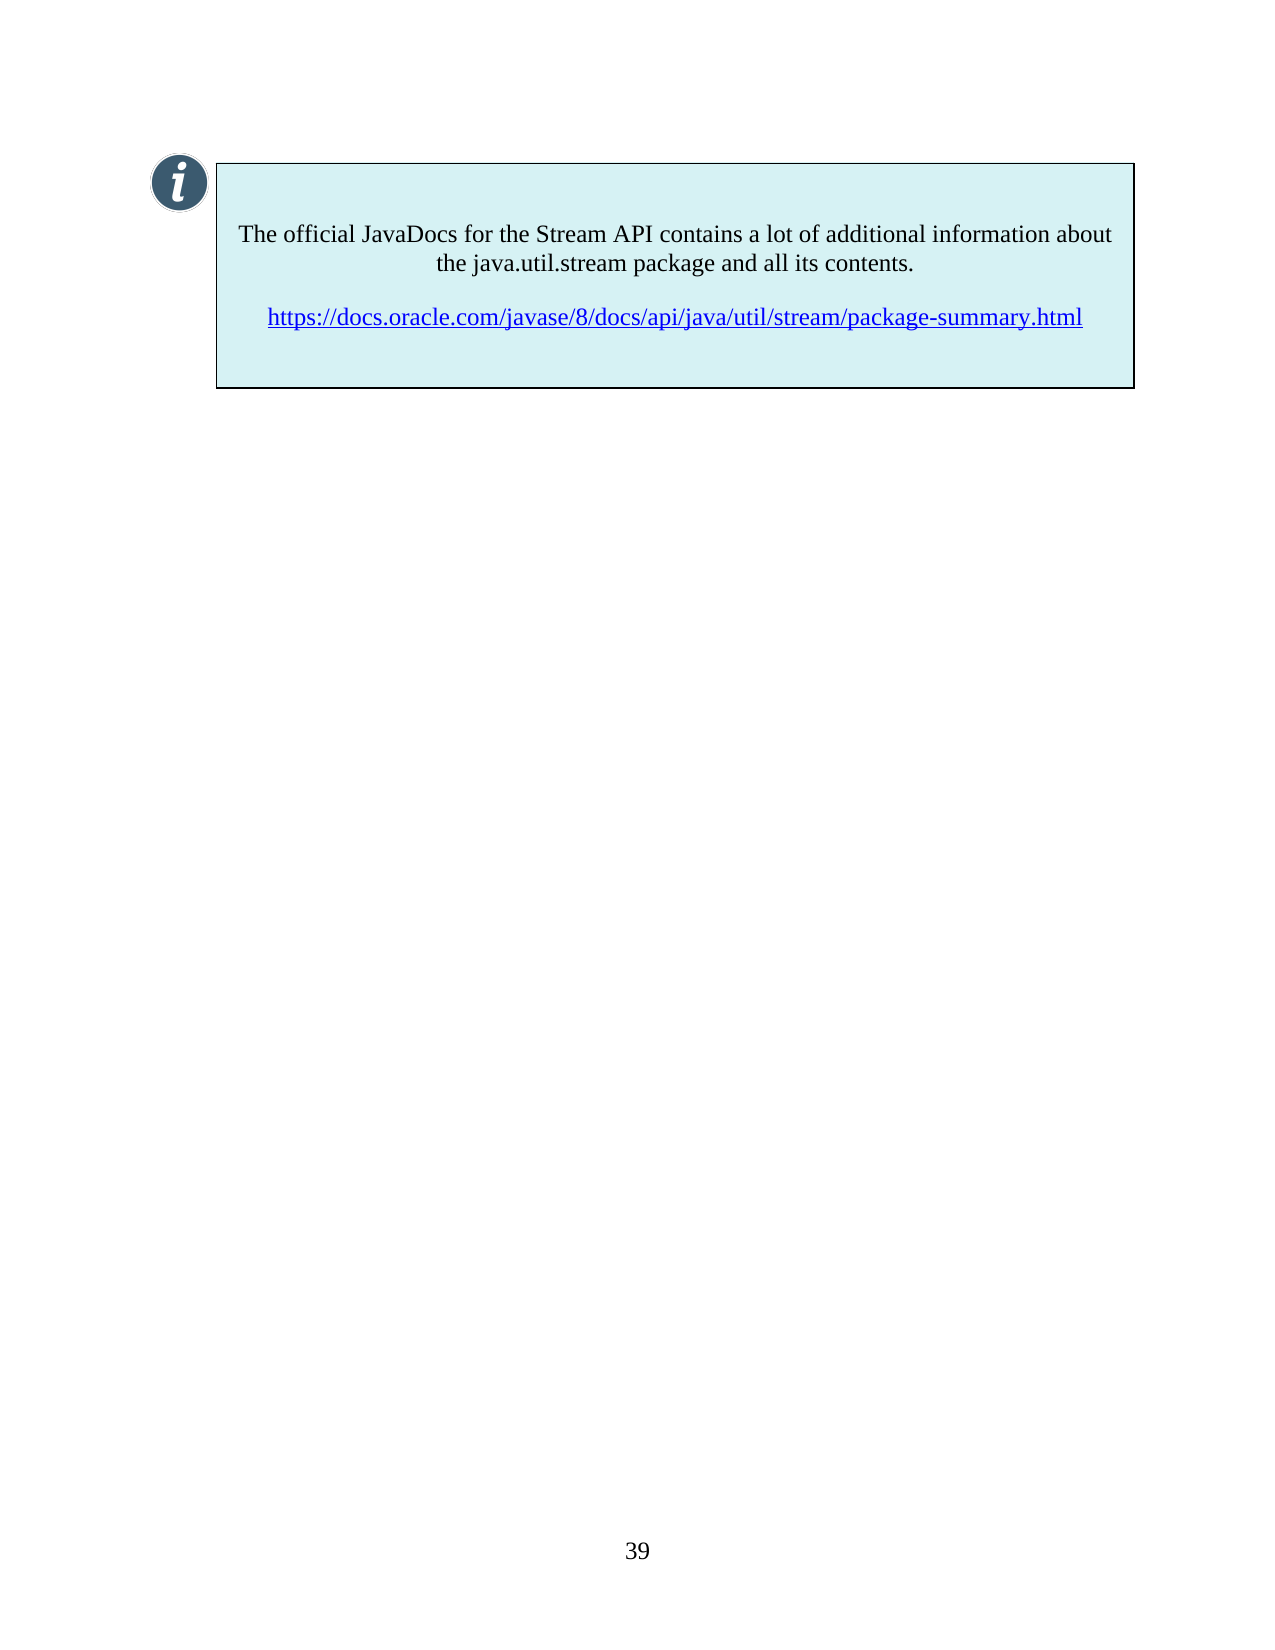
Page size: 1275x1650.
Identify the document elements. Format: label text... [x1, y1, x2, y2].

picture [150, 153, 209, 216]
text https://docs.oracle.com/javase/8/docs/api/java/util/stream/package-summary.html [217, 299, 1133, 331]
text The official JavaDocs for the Stream API contains a lot of additional information about the java.util.stream package and all its contents. [217, 216, 1133, 277]
